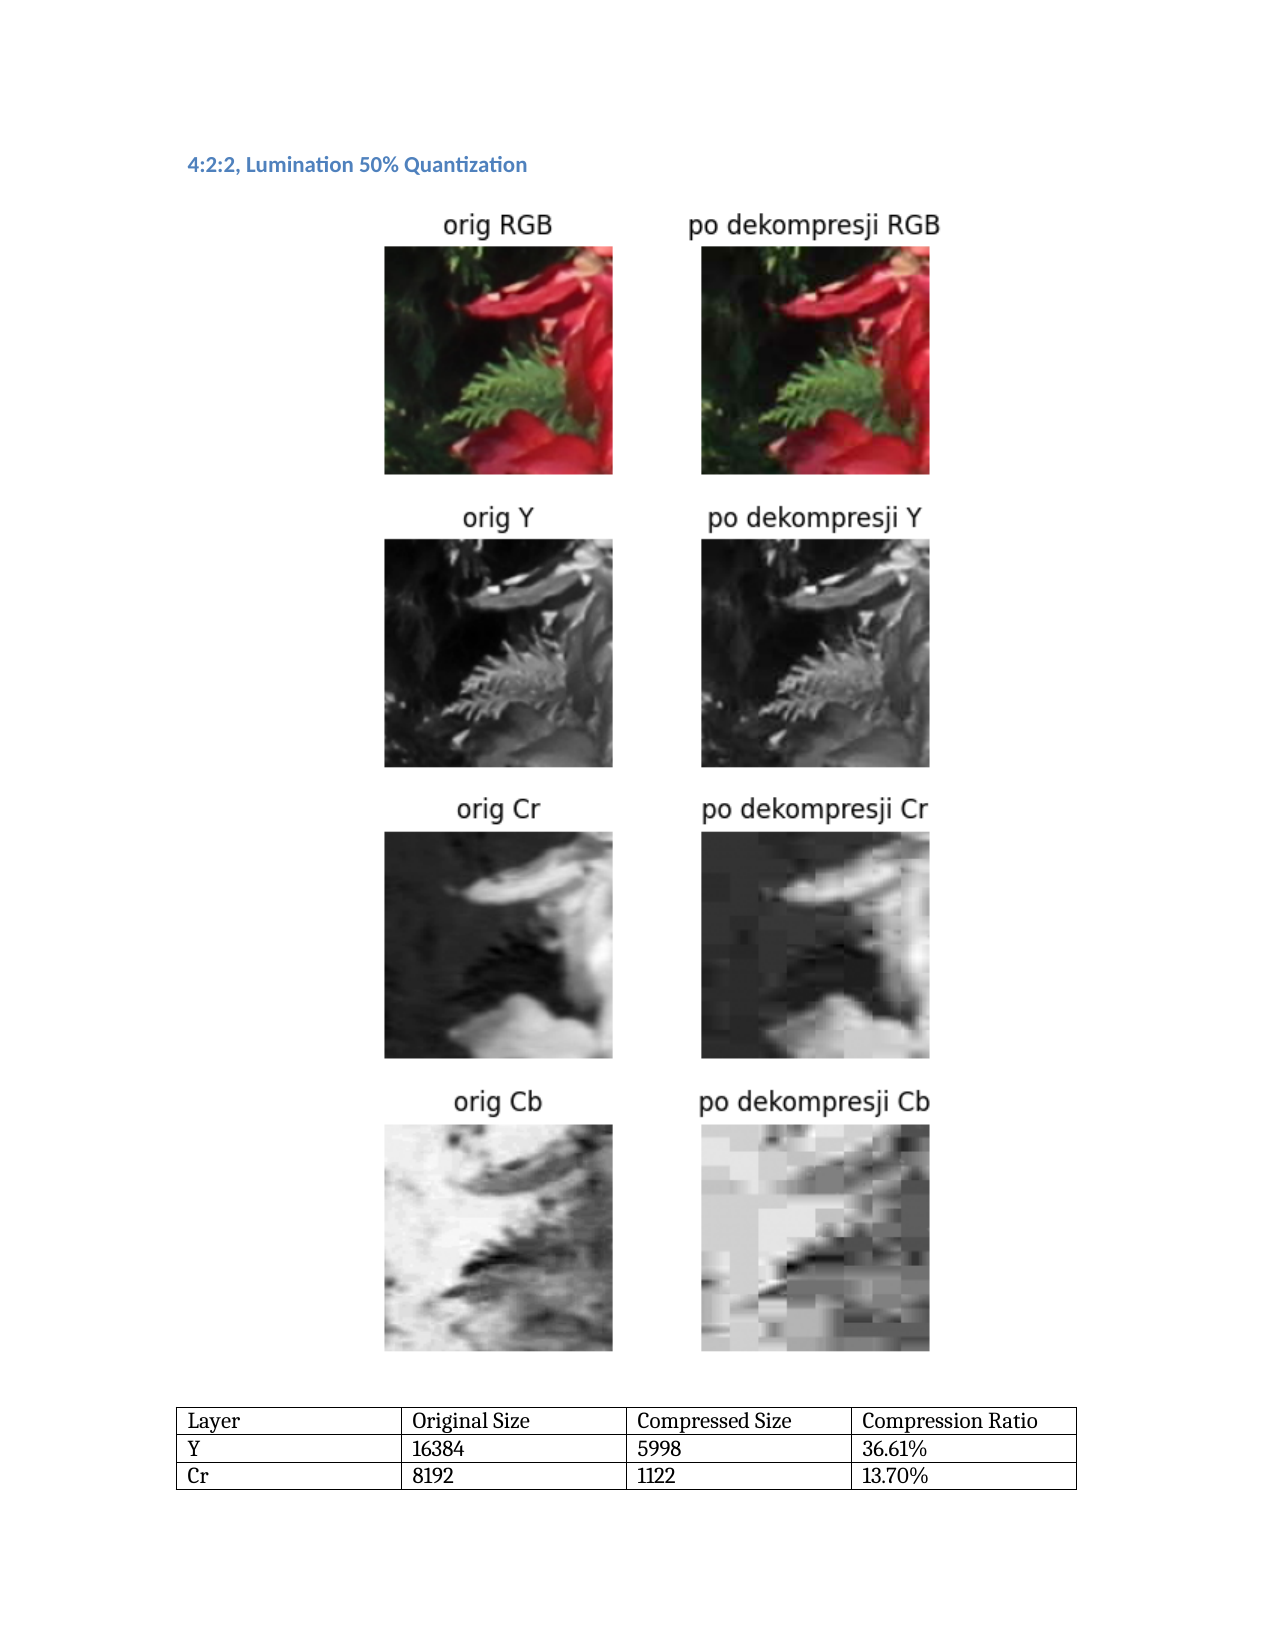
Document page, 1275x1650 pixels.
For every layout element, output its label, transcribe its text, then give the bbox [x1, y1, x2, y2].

table_cell 36.61% [852, 1435, 1076, 1462]
table_cell Cr [177, 1463, 401, 1489]
table_cell Y [177, 1435, 401, 1462]
table_header Layer [177, 1408, 401, 1434]
table_header Compressed Size [627, 1408, 851, 1434]
table_cell 1122 [627, 1463, 851, 1489]
table_cell 13.70% [852, 1463, 1076, 1489]
picture [206, 182, 1107, 1383]
table_cell 8192 [402, 1463, 626, 1489]
table_header Compression Ratio [852, 1408, 1076, 1434]
subtitle 4:2:2, Lumination 50% Quantization [187, 150, 1087, 178]
table_cell 16384 [402, 1435, 626, 1462]
table_cell 5998 [627, 1435, 851, 1462]
table_header Original Size [402, 1408, 626, 1434]
